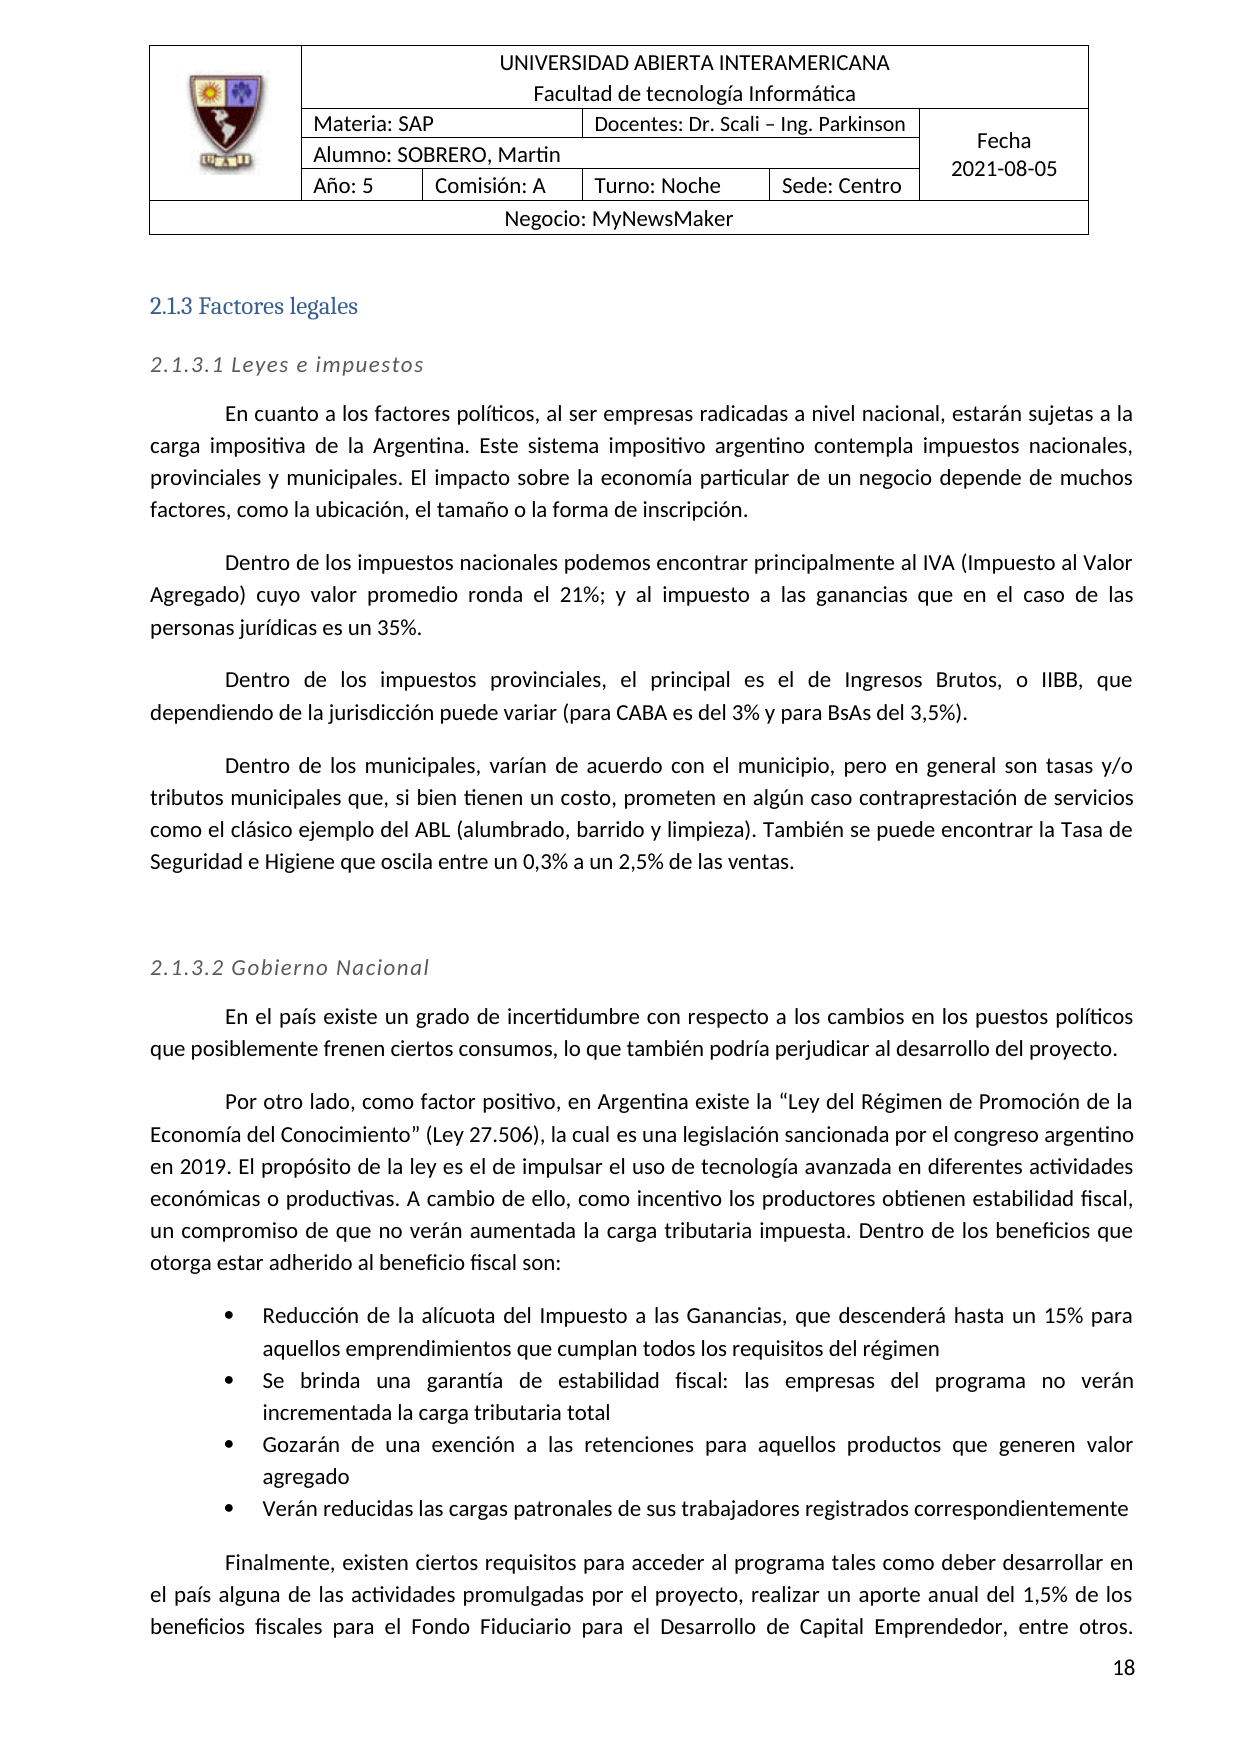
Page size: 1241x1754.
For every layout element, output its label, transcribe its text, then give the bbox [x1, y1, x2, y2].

text Dentro de los municipales, varían de acuerdo con el municipio, pero en general son tasas y/o tributos municipales que, si bien tienen un costo, prometen en algún caso contraprestación de servicios como el clásico ejemplo del ABL (alumbrado, barrido y limpieza). También se puede encontrar la Tasa de Seguridad e Higiene que oscila entre un 0,3% a un 2,5% de las ventas. [150, 751, 1135, 875]
subtitle 2.1.3.1 Leyes e impuestos [150, 350, 1135, 378]
list Gozarán de una exención a las retenciones para aquellos productos que generen valor agregado [225, 1430, 1135, 1490]
text En cuanto a los factores políticos, al ser empresas radicadas a nivel nacional, estarán sujetas a la carga impositiva de la Argentina. Este sistema impositivo argentino contempla impuestos nacionales, provinciales y municipales. El impacto sobre la economía particular de un negocio depende de muchos factores, como la ubicación, el tamaño o la forma de inscripción. [150, 399, 1135, 523]
subtitle 2.1.3 Factores legales [150, 292, 1135, 321]
text Dentro de los impuestos nacionales podemos encontrar principalmente al IVA (Impuesto al Valor Agregado) cuyo valor promedio ronda el 21%; y al impuesto a las ganancias que en el caso de las personas jurídicas es un 35%. [150, 548, 1135, 641]
text En el país existe un grado de incertidumbre con respecto a los cambios en los puestos políticos que posiblemente frenen ciertos consumos, lo que también podría perjudicar al desarrollo del proyecto. [150, 1002, 1135, 1062]
list Se brinda una garantía de estabilidad fiscal: las empresas del programa no verán incrementada la carga tributaria total [225, 1366, 1135, 1426]
list Verán reducidas las cargas patronales de sus trabajadores registrados correspondientemente [225, 1494, 1135, 1523]
picture [175, 67, 276, 180]
subtitle 2.1.3.2 Gobierno Nacional [150, 953, 1135, 981]
list Reducción de la alícuota del Impuesto a las Ganancias, que descenderá hasta un 15% para aquellos emprendimientos que cumplan todos los requisitos del régimen [225, 1301, 1135, 1362]
text Por otro lado, como factor positivo, en Argentina existe la “Ley del Régimen de Promoción de la Economía del Conocimiento” (Ley 27.506), la cual​ es una legislación sancionada por el congreso argentino en 2019. El propósito de la ley es el de impulsar el uso de tecnología avanzada en diferentes actividades económicas o productivas. A cambio de ello, como incentivo los productores obtienen estabilidad fiscal, un compromiso de que no verán aumentada la carga tributaria impuesta. Dentro de los beneficios que otorga estar adherido al beneficio fiscal son: [150, 1087, 1135, 1276]
text Dentro de los impuestos provinciales, el principal es el de Ingresos Brutos, o IIBB, que dependiendo de la jurisdicción puede variar (para CABA es del 3% y para BsAs del 3,5%). [150, 666, 1135, 726]
